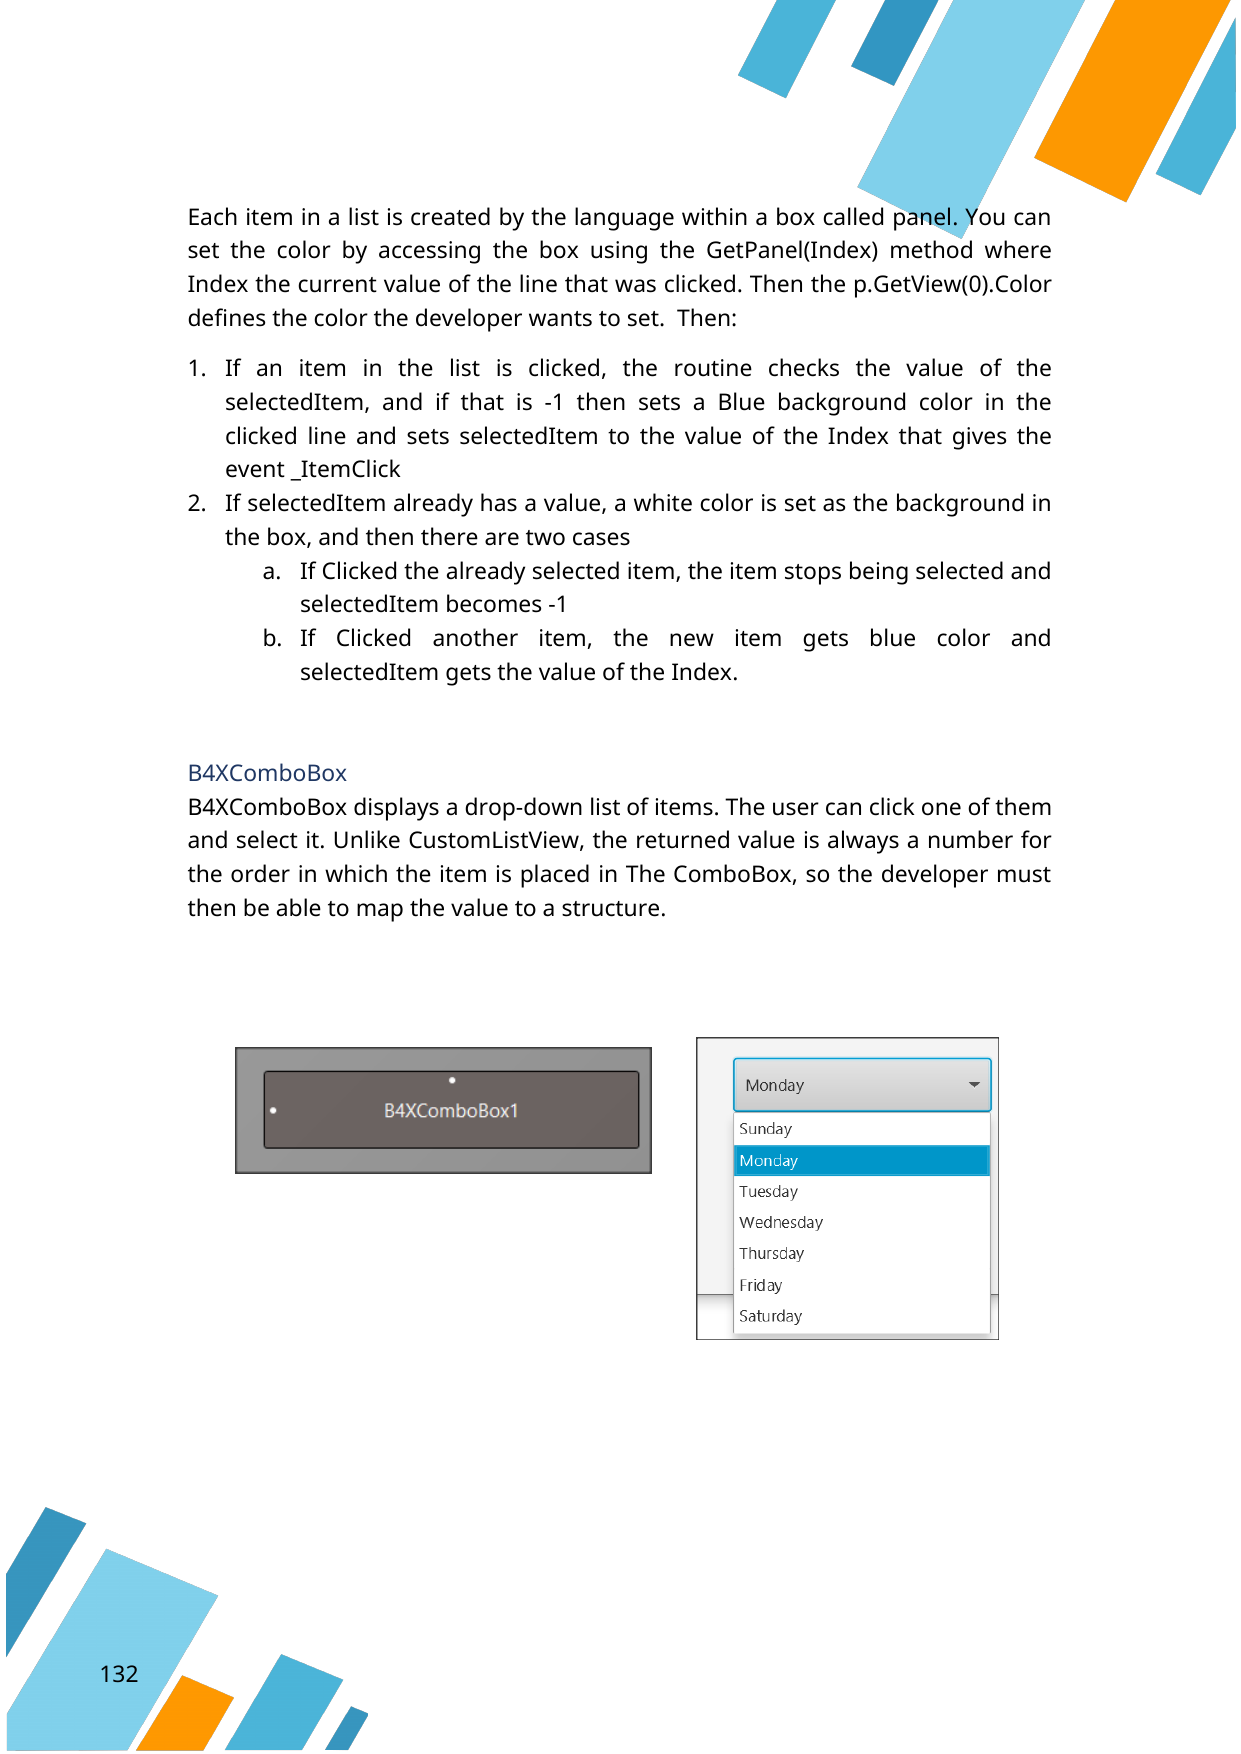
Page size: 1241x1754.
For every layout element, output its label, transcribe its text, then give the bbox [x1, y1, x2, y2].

text B4XComboBox displays a drop-down list of items. The user can click one of them and select it. Unlike CustomListView, the returned value is always a number for the order in which the item is placed in The ComboBox, so the developer must then be able to map the value to a structure. [187, 790, 1053, 923]
list If Clicked the already selected item, the item stops being selected and selectedItem becomes -1 [262, 554, 1053, 619]
picture [235, 1047, 652, 1174]
list If Clicked another item, the new item gets blue color and selectedItem gets the value of the Index. [262, 622, 1053, 687]
text Each item in a list is created by the language within a box called panel. You can set the color by accessing the box using the GetPanel(Index) method where Index the current value of the line that was clicked. Then the p.GetView(0).Color defines the color the developer wants to set. Then: [187, 200, 1053, 333]
picture [6, 1507, 368, 1751]
subtitle B4XComboBox [187, 757, 1053, 788]
picture [696, 1037, 999, 1340]
list If selectedItem already has a value, a white color is set as the background in the box, and then there are two cases [187, 487, 1053, 552]
picture [738, 0, 1236, 239]
list If an item in the list is clicked, the routine checks the value of the selectedItem, and if that is -1 then sets a Blue background color in the clicked line and sets selectedItem to the value of the Index that gives the event _ItemClick [187, 352, 1053, 484]
